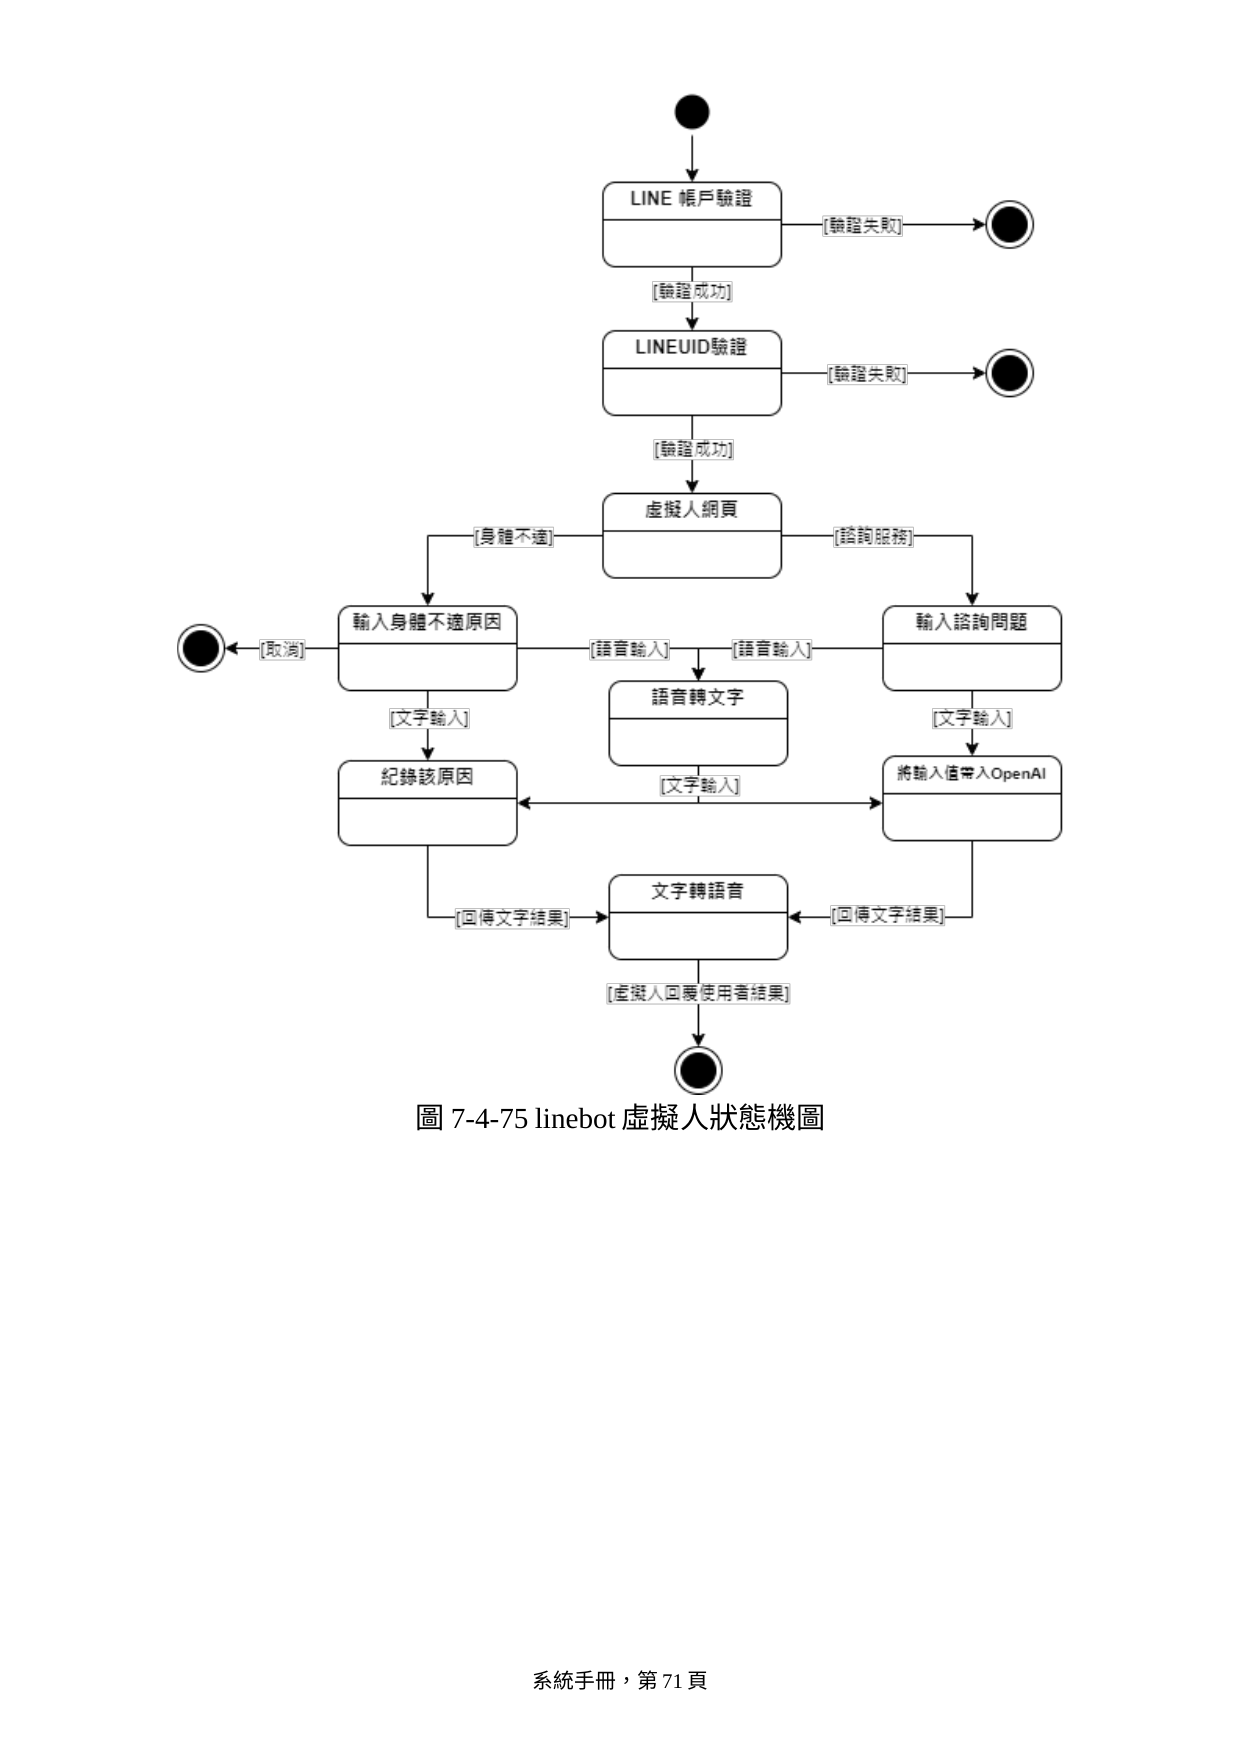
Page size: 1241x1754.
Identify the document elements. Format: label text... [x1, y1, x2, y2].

picture [177, 88, 1064, 1095]
